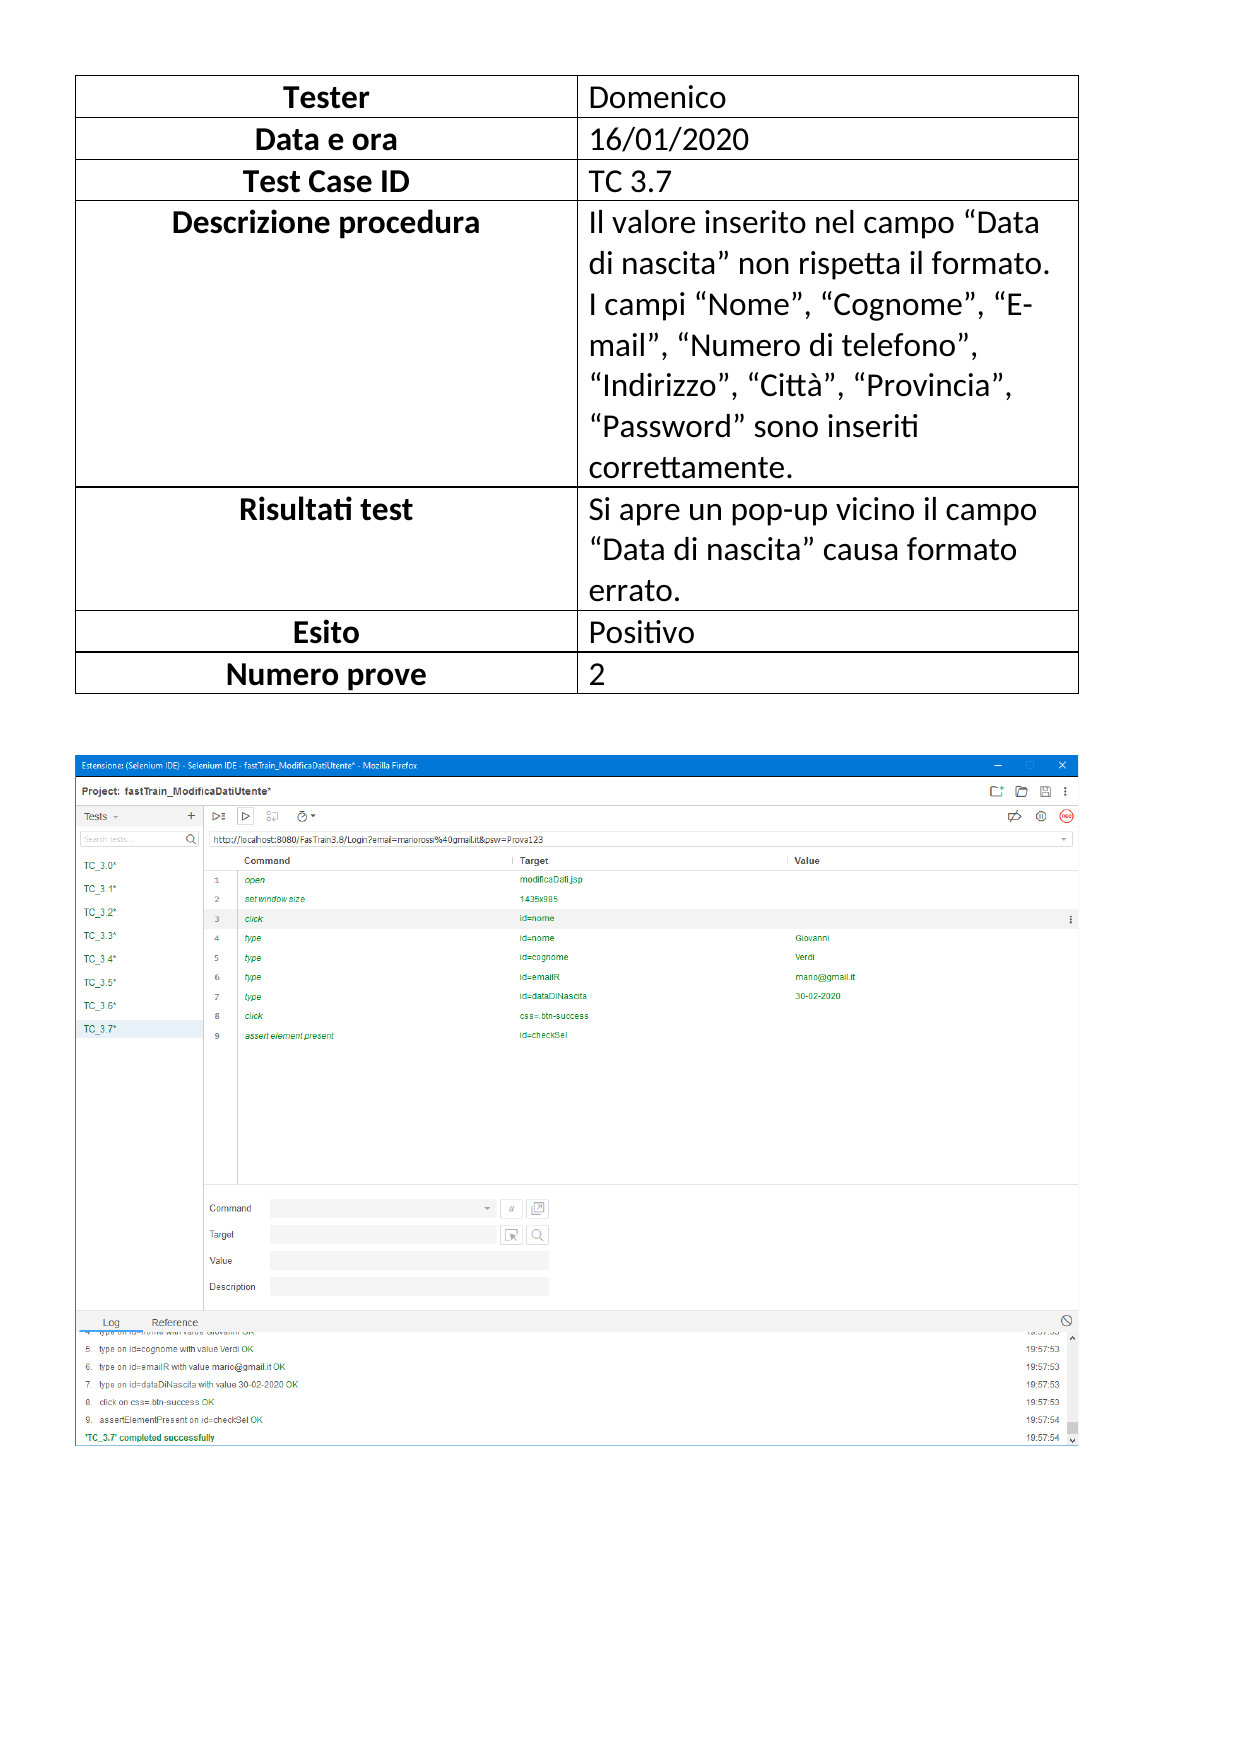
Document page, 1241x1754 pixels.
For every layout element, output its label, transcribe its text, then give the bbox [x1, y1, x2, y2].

table_cell Descrizione procedura [76, 201, 577, 486]
table_cell Numero prove [76, 653, 577, 693]
table_cell Positivo [578, 611, 1078, 651]
table_cell Data e ora [76, 118, 577, 158]
table_cell 16/01/2020 [578, 118, 1078, 158]
table_cell 2 [578, 653, 1078, 693]
table_header Domenico [578, 76, 1078, 117]
table_cell Test Case ID [76, 160, 577, 200]
table_cell Il valore inserito nel campo “Data di nascita” non rispetta il formato. I campi “Nome”, “Cognome”, “E-mail”, “Numero di telefono”, “Indirizzo”, “Città”, “Provincia”, “Password” sono inseriti correttamente. [578, 201, 1078, 486]
table_cell TC 3.7 [578, 160, 1078, 200]
picture [75, 755, 1079, 1446]
table_cell Esito [76, 611, 577, 651]
table_cell Risultati test [76, 488, 577, 610]
table_cell Si apre un pop-up vicino il campo “Data di nascita” causa formato errato. [578, 488, 1078, 610]
table_header Tester [76, 76, 577, 117]
